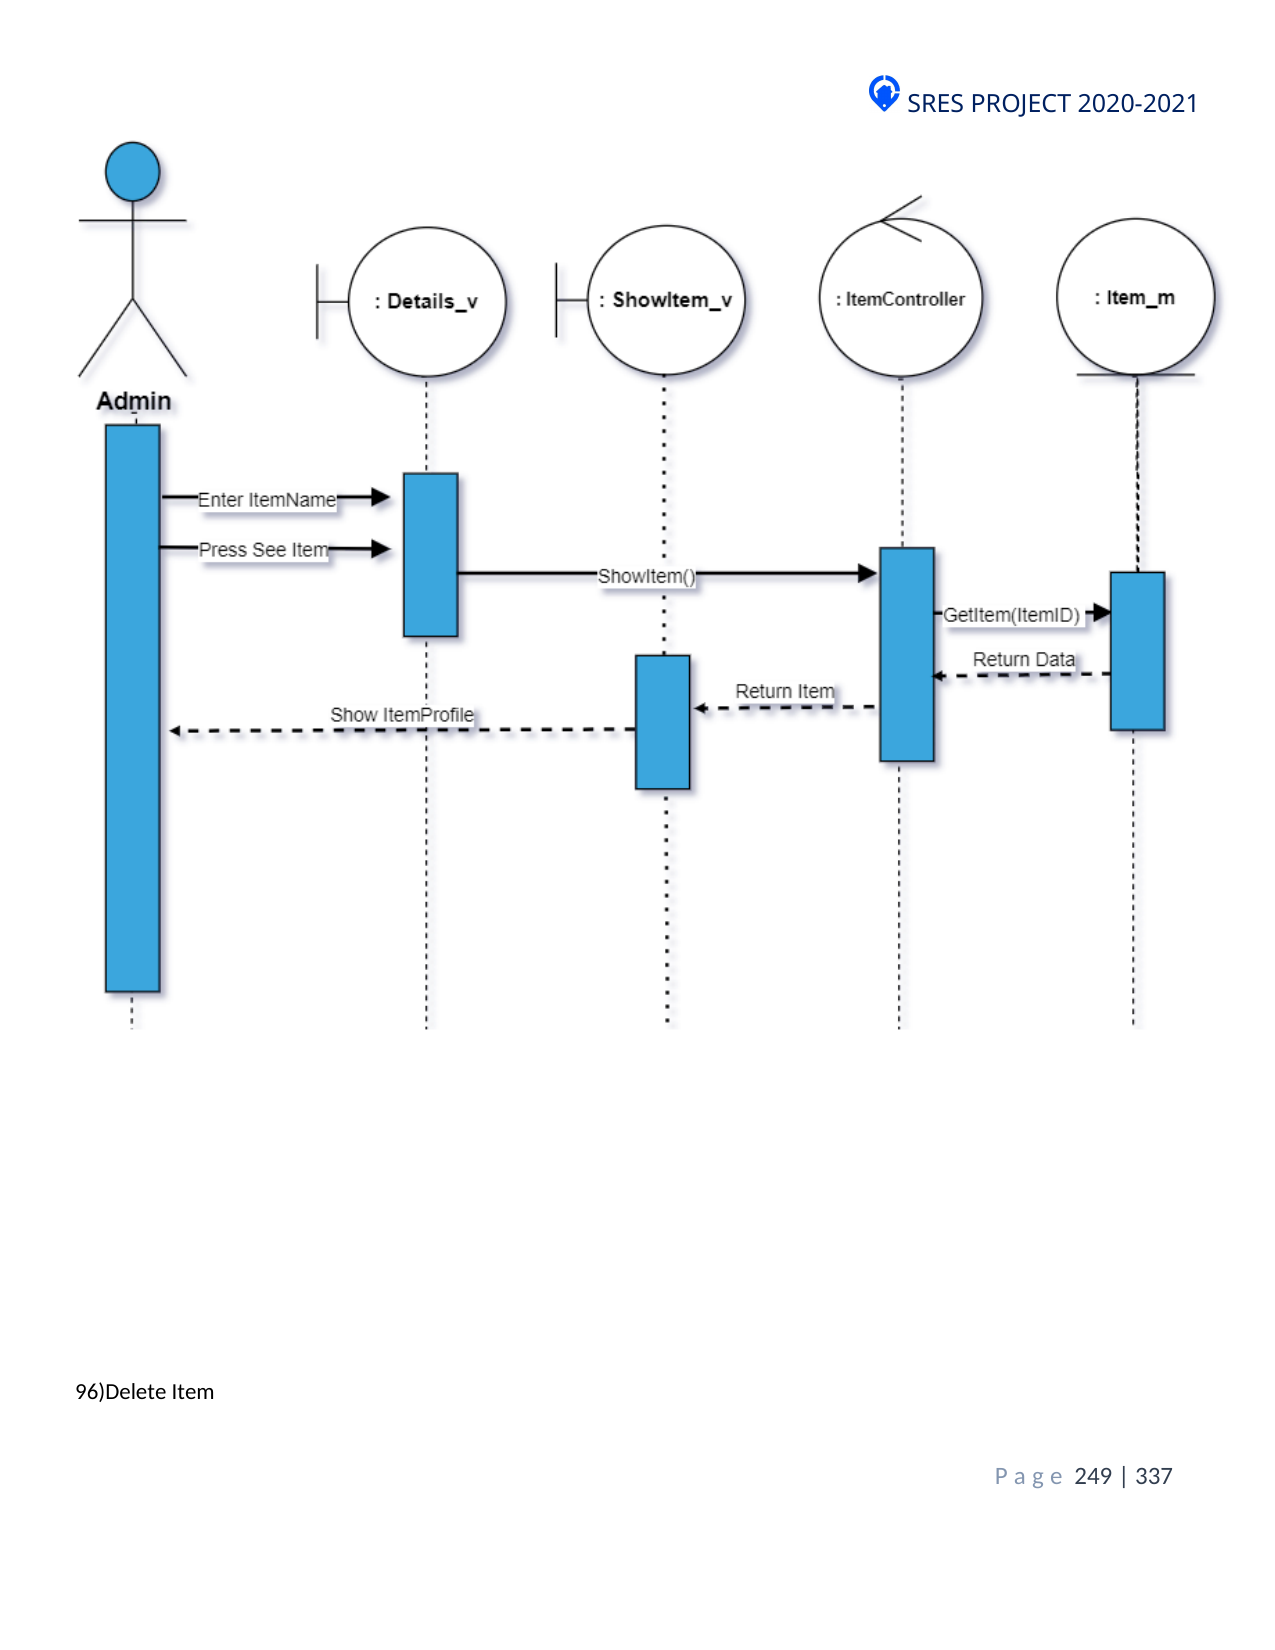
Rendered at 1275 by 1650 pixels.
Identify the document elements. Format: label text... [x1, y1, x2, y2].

picture [868, 75, 901, 113]
text 96)Delete Item [75, 1377, 1200, 1405]
picture [75, 138, 1230, 1031]
